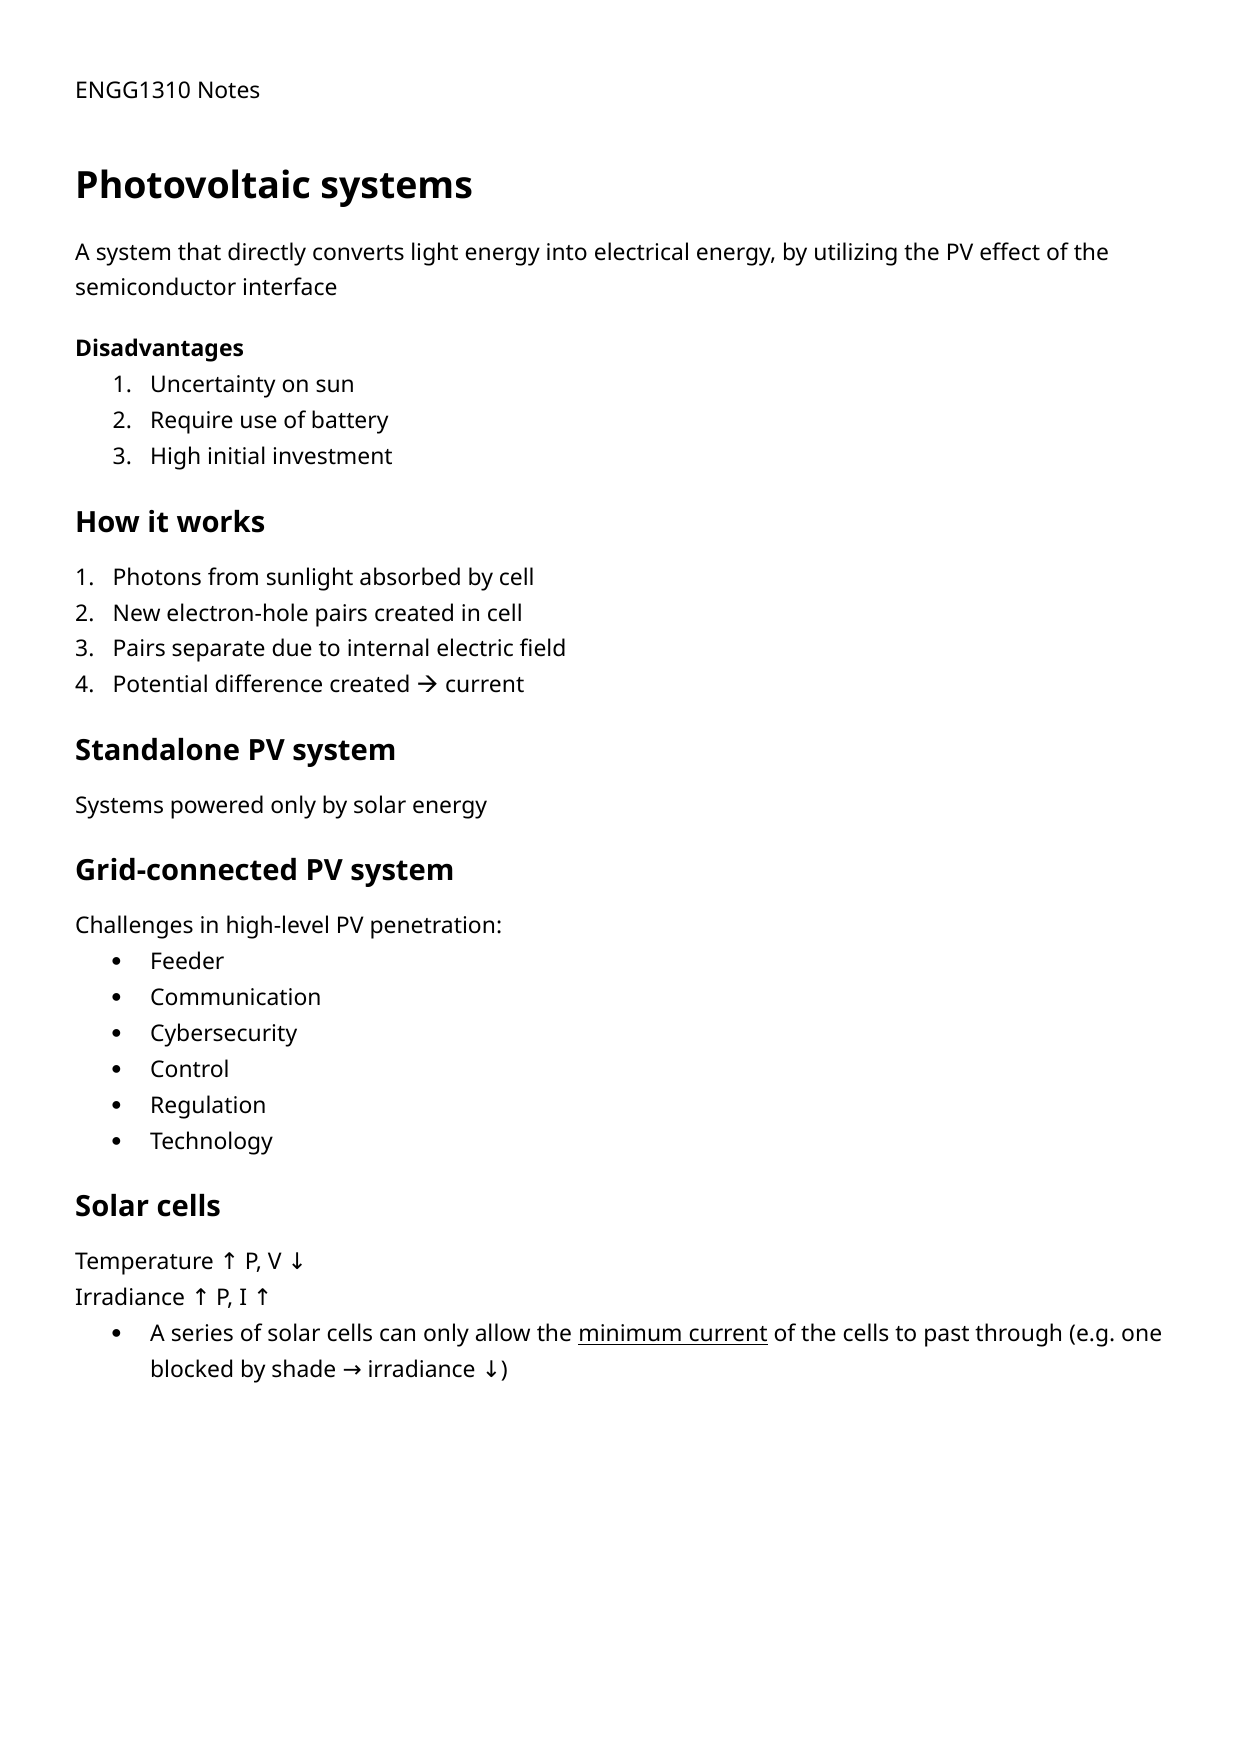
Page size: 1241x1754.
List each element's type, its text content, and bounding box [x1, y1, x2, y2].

list Feeder [112, 945, 1165, 976]
list Require use of battery [112, 404, 1165, 435]
list Pairs separate due to internal electric field [75, 632, 1165, 664]
text Challenges in high-level PV penetration: [75, 909, 1165, 940]
text A system that directly converts light energy into electrical energy, by utilizing the PV effect of the semiconductor interface [75, 235, 1165, 303]
subtitle How it works [75, 501, 1165, 541]
list Cybersecurity [112, 1017, 1165, 1048]
list New electron-hole pairs created in cell [75, 596, 1165, 628]
subtitle Photovoltaic systems [75, 159, 1165, 210]
list Control [112, 1053, 1165, 1084]
text Systems powered only by solar energy [75, 789, 1165, 820]
subtitle Grid-connected PV system [75, 850, 1165, 889]
subtitle Standalone PV system [75, 729, 1165, 769]
subtitle Disadvantages [75, 332, 1165, 363]
list Communication [112, 981, 1165, 1012]
text Irradiance ↑ P, I ↑ [75, 1281, 1165, 1312]
list Regulation [112, 1089, 1165, 1120]
list High initial investment [112, 440, 1165, 471]
text Temperature ↑ P, V ↓ [75, 1245, 1165, 1276]
list Technology [112, 1125, 1165, 1156]
list Photons from sunlight absorbed by cell [75, 561, 1165, 592]
subtitle Solar cells [75, 1186, 1165, 1225]
list Uncertainty on sun [112, 368, 1165, 399]
list A series of solar cells can only allow the minimum current of the cells to past through (e.g. one blocked by shade → irradiance ↓) [112, 1317, 1165, 1384]
list Potential difference created current [75, 668, 1165, 699]
